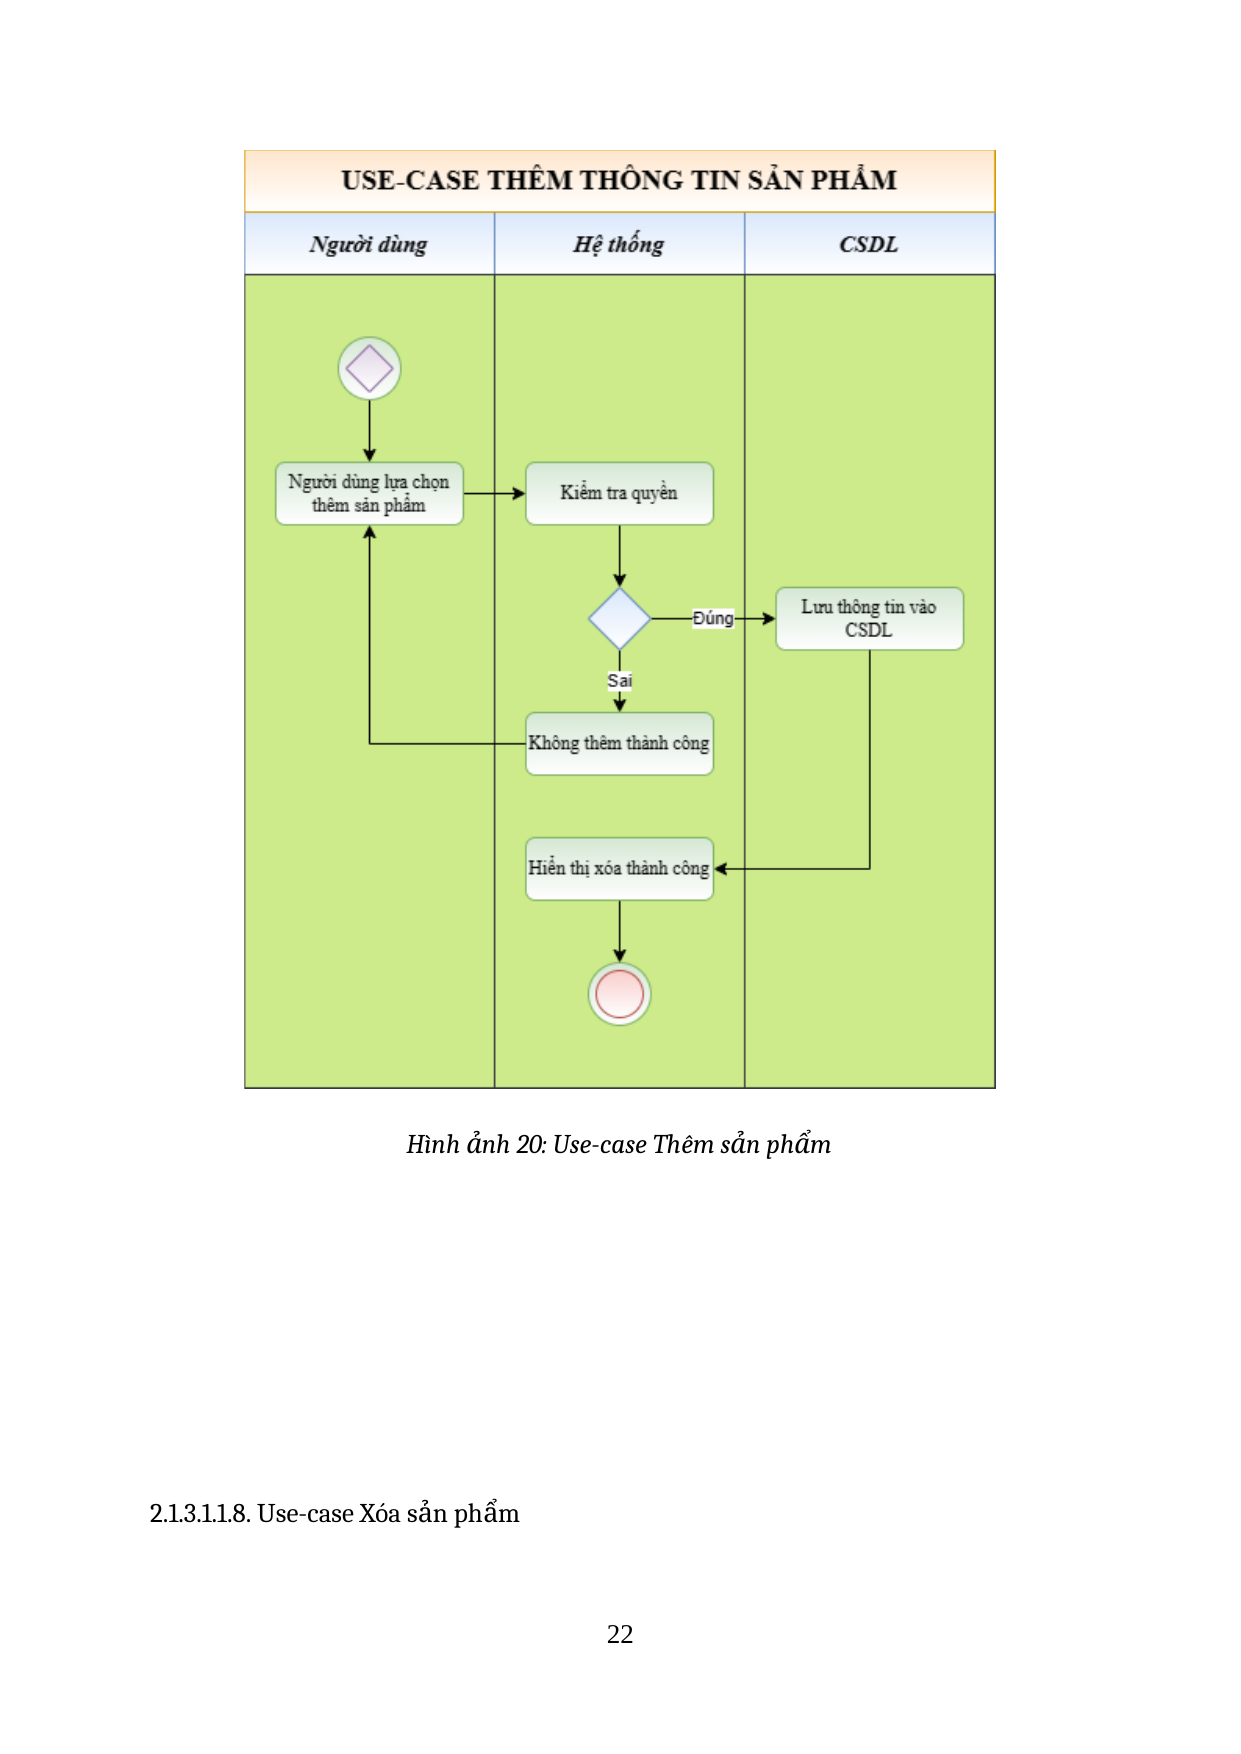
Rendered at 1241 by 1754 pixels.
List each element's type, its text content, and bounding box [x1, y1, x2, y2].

text 2.1.3.1.1.8. Use-case Xóa sản phẩm [150, 1498, 1090, 1529]
text Hình ảnh 20: Use-case Thêm sản phẩm [150, 1129, 1090, 1161]
picture [244, 150, 996, 1089]
